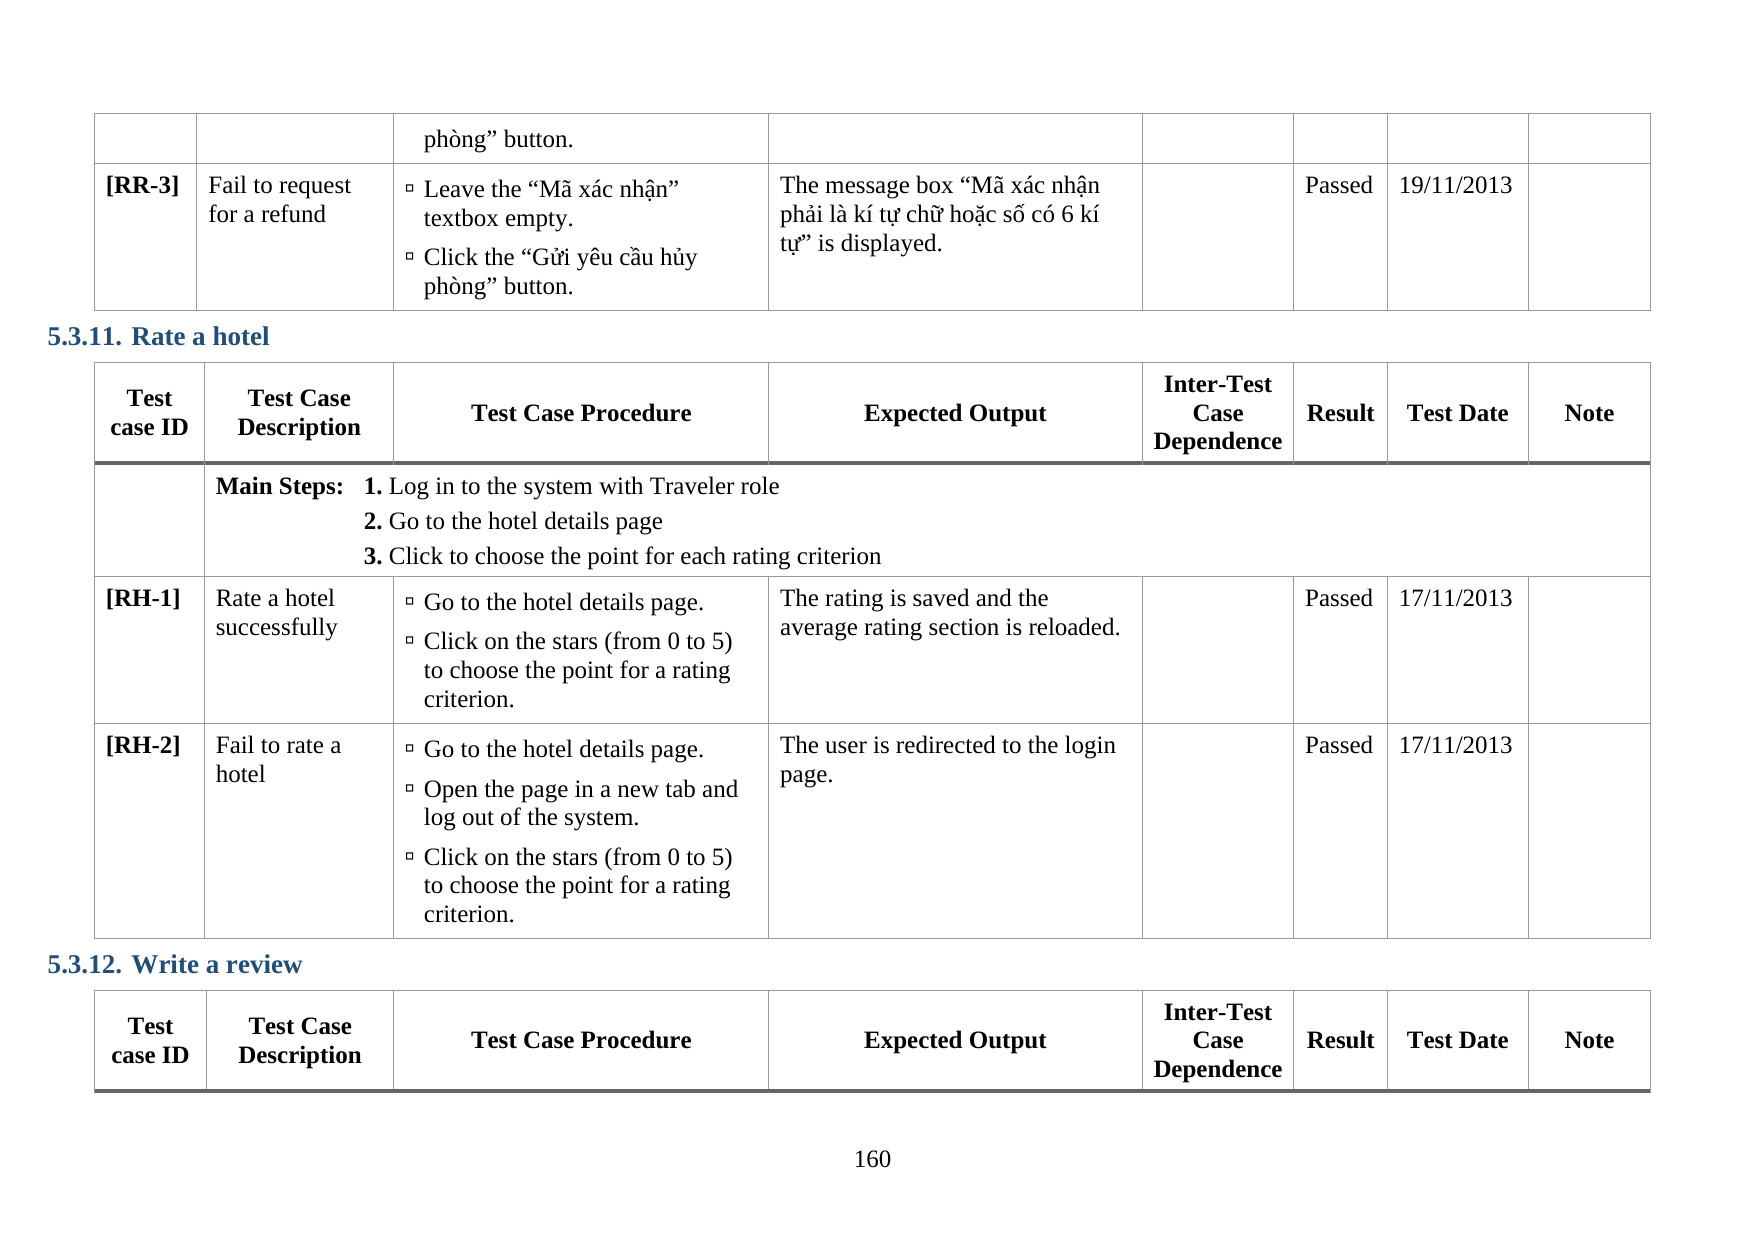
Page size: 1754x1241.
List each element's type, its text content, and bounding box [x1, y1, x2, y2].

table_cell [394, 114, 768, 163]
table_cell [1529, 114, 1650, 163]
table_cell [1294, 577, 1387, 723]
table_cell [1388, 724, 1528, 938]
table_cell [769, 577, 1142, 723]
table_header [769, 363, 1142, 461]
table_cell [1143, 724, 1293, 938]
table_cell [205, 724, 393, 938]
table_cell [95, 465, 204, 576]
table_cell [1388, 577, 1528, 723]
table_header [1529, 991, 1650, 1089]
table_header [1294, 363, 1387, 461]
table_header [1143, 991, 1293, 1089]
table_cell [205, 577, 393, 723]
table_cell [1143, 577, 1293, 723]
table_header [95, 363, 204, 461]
subtitle Rate a hotel [122, 320, 1651, 351]
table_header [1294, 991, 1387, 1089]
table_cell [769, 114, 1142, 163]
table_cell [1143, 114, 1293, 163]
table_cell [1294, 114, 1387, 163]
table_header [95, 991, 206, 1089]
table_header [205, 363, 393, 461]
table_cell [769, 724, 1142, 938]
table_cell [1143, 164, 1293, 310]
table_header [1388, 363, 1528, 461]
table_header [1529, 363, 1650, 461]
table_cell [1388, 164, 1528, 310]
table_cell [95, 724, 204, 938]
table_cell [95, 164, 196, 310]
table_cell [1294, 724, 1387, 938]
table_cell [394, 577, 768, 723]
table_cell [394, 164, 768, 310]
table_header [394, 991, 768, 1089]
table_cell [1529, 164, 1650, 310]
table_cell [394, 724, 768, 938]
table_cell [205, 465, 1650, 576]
subtitle Write a review [122, 948, 1651, 979]
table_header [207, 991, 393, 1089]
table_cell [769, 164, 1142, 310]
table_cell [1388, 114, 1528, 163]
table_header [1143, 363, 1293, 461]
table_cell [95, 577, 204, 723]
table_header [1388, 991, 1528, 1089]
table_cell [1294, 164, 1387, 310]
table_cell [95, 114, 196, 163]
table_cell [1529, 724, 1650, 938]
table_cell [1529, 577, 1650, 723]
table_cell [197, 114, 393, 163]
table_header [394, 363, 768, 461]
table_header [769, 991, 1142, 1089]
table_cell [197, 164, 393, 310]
